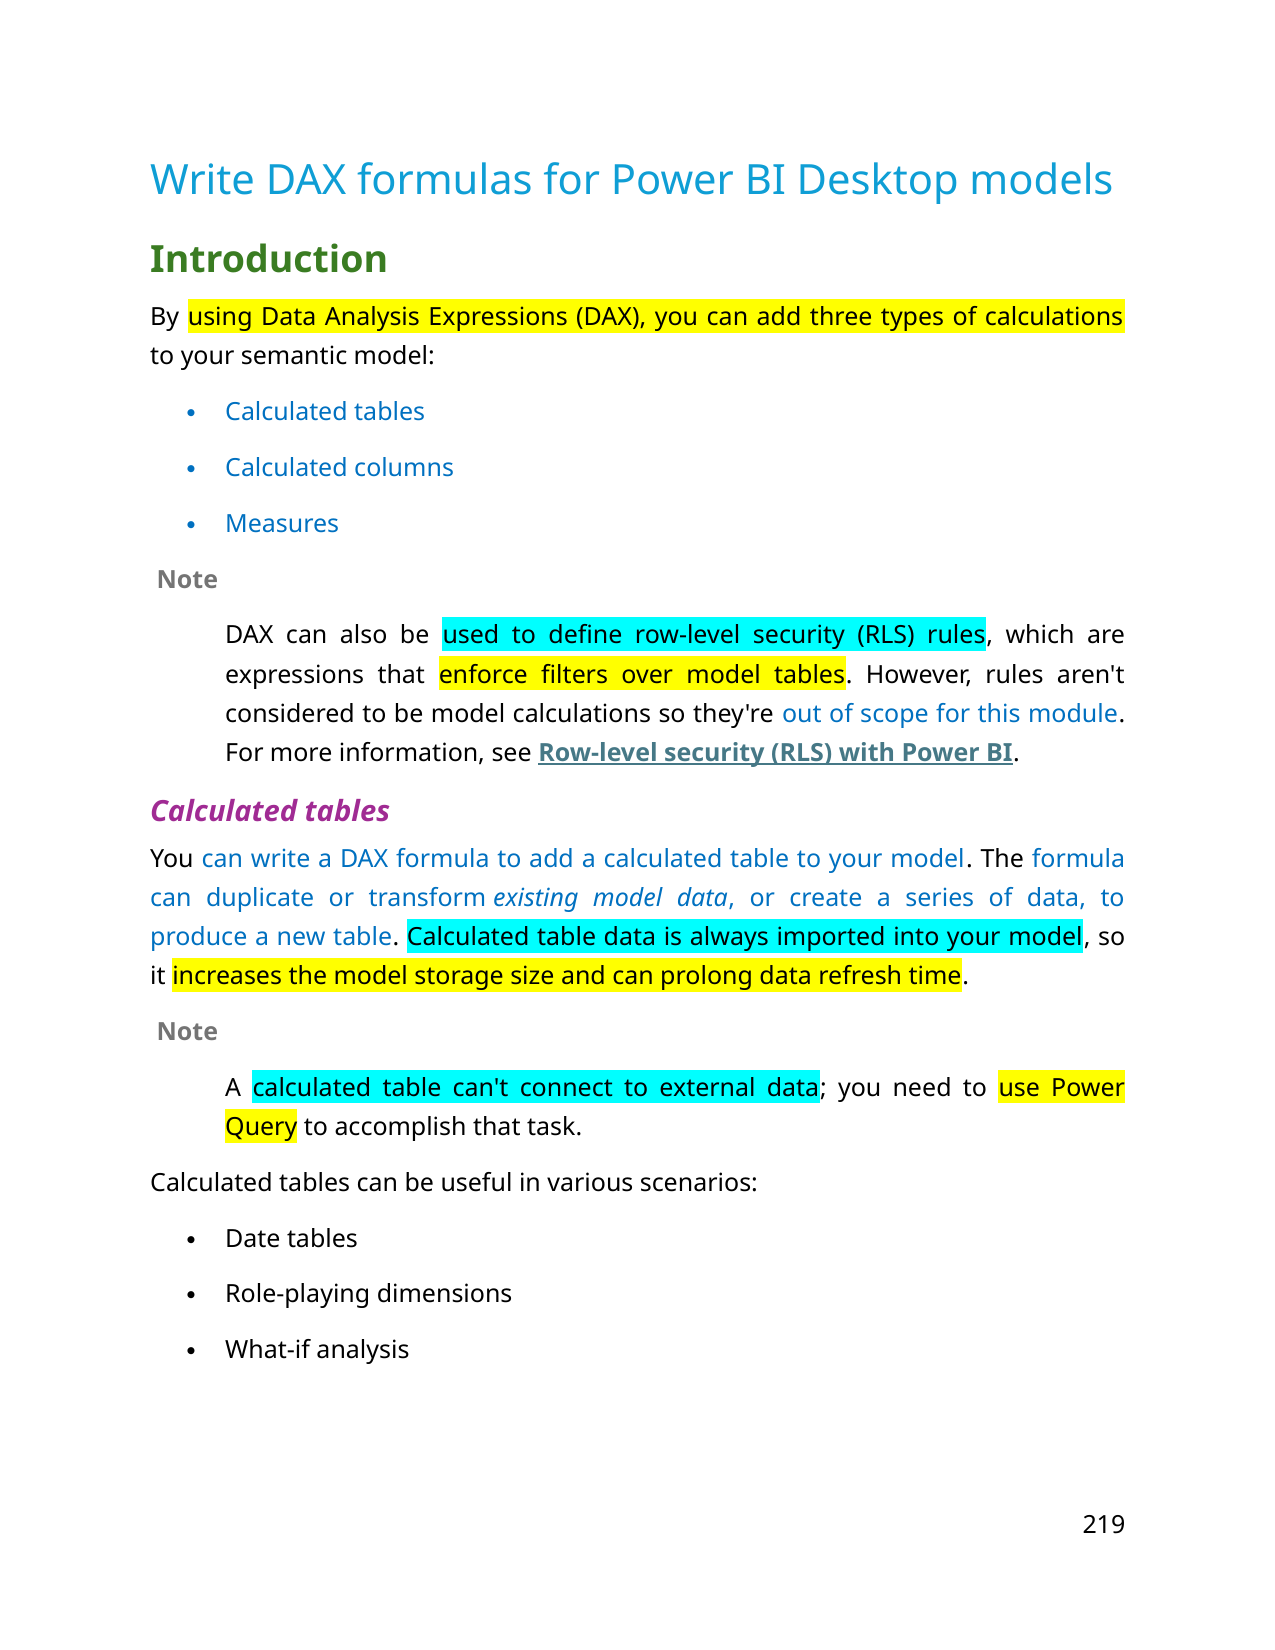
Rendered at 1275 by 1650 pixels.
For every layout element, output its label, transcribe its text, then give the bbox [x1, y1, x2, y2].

list Measures [187, 506, 1125, 539]
text DAX can also be used to define row-level security (RLS) rules, which are expressions that enforce filters over model tables. However, rules aren't considered to be model calculations so they're out of scope for this module. For more information, see Row-level security (RLS) with Power BI. [225, 617, 1125, 769]
text You can write a DAX formula to add a calculated table to your model. The formula can duplicate or transform existing model data, or create a series of data, to produce a new table. Calculated table data is always imported into your model, so it increases the model storage size and can prolong data refresh time. [150, 840, 1125, 992]
text Calculated tables can be useful in various scenarios: [150, 1164, 1125, 1198]
text A calculated table can't connect to external data; you need to use Power Query to accomplish that task. [225, 1069, 1125, 1143]
subtitle Calculated tables [150, 791, 1125, 830]
list Calculated tables [187, 394, 1125, 428]
subtitle Introduction [150, 232, 1125, 283]
text By using Data Analysis Expressions (DAX), you can add three types of calculations to your semantic model: [150, 299, 1125, 372]
list Date tables [187, 1220, 1125, 1254]
text Note [150, 1014, 1125, 1048]
subtitle Write DAX formulas for Power BI Desktop models [150, 150, 1125, 207]
list What-if analysis [187, 1332, 1125, 1366]
list Role-playing dimensions [187, 1276, 1125, 1310]
list Calculated columns [187, 450, 1125, 484]
text Note [150, 561, 1125, 595]
